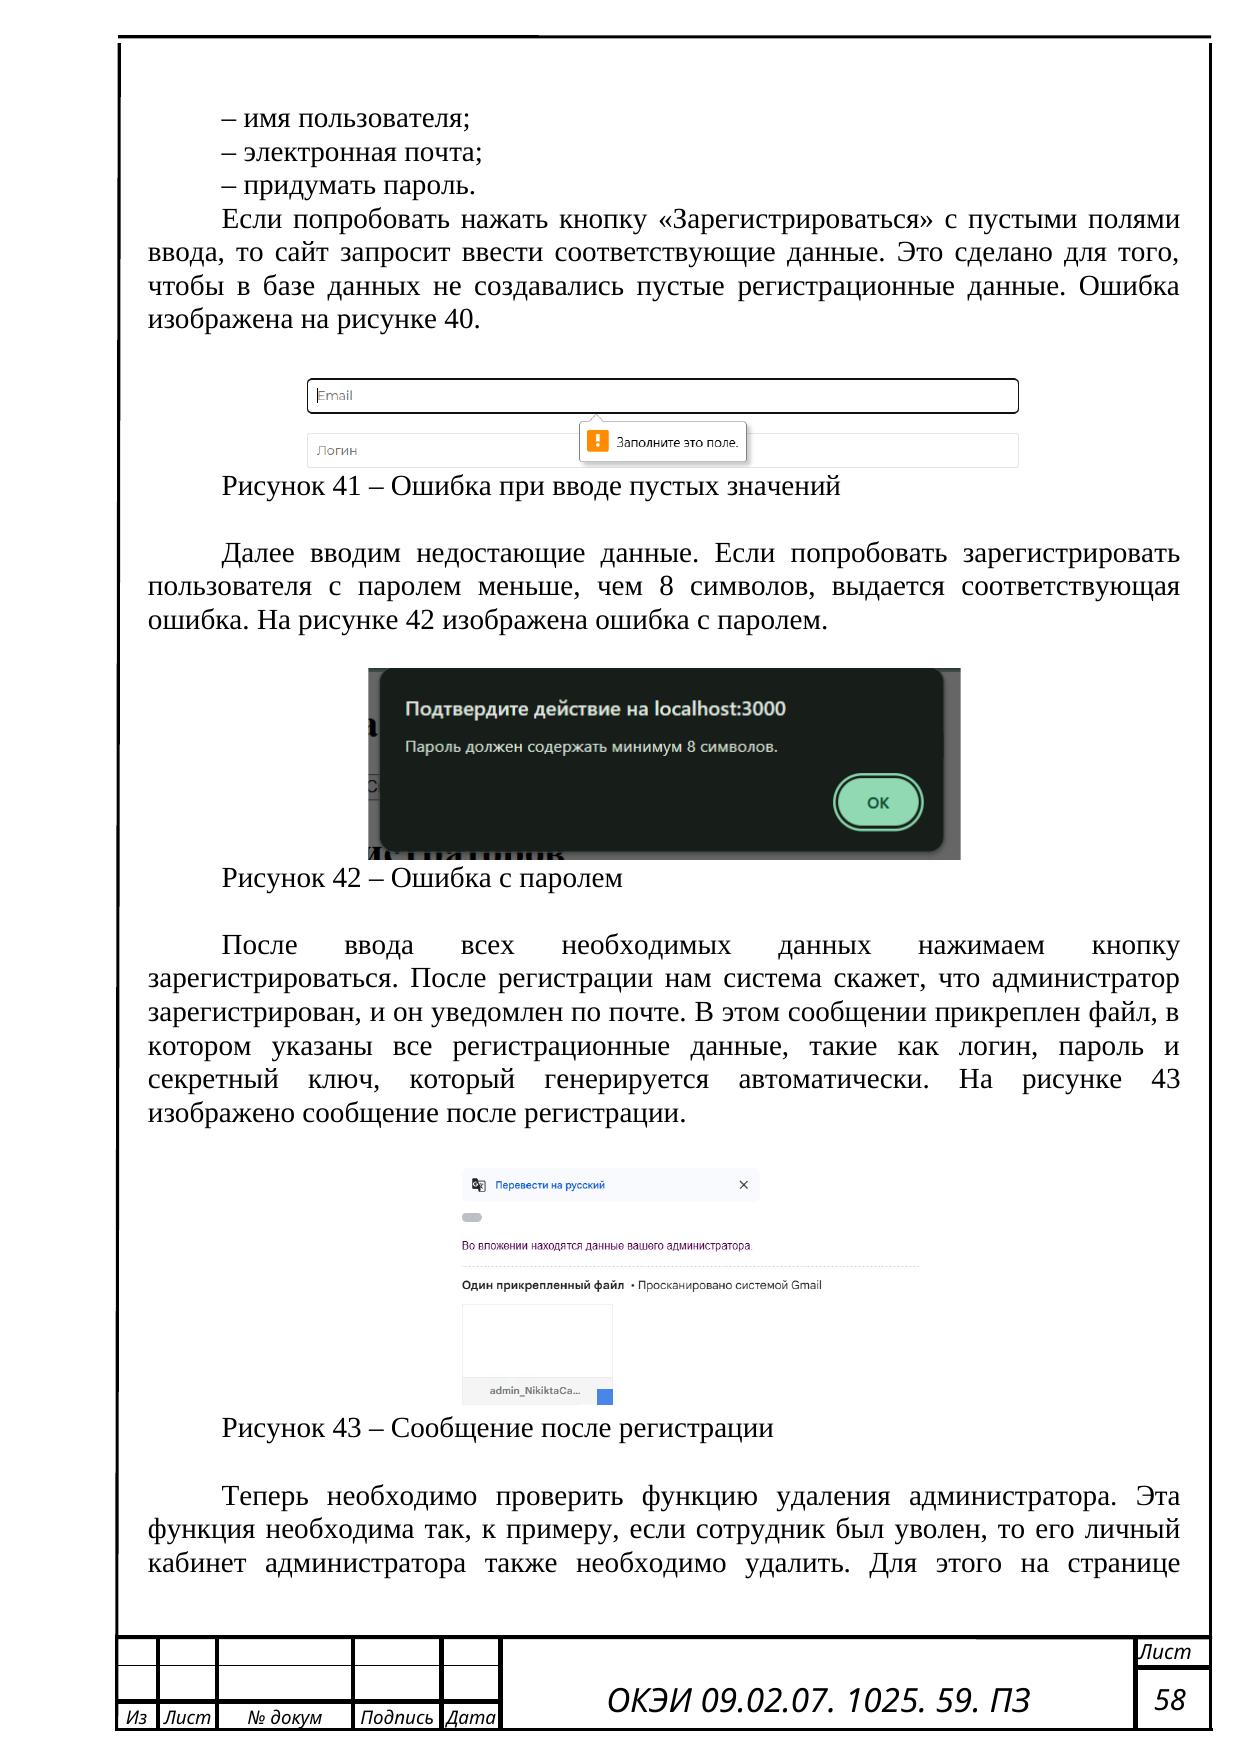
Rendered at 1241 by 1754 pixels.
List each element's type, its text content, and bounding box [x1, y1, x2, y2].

text Рисунок 43 – Сообщение после регистрации [148, 1411, 1181, 1444]
picture [301, 368, 1028, 468]
text Рисунок 42 – Ошибка с паролем [148, 860, 1181, 893]
text – имя пользователя; [148, 100, 1181, 134]
text Если попробовать нажать кнопку «Зарегистрироваться» с пустыми полями ввода, то сайт запросит ввести соответствующие данные. Это сделано для того, чтобы в базе данных не создавались пустые регистрационные данные. Ошибка изображена на рисунке 40. [148, 201, 1181, 335]
picture [409, 1161, 920, 1411]
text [148, 1478, 1181, 1578]
text – придумать пароль. [148, 167, 1181, 201]
text Далее вводим недостающие данные. Если попробовать зарегистрировать пользователя с паролем меньше, чем 8 символов, выдается соответствующая ошибка. На рисунке 42 изображена ошибка с паролем. [148, 535, 1181, 635]
text – электронная почта; [148, 134, 1181, 167]
text Рисунок 41 – Ошибка при вводе пустых значений [148, 468, 1181, 501]
picture [368, 668, 961, 860]
text После ввода всех необходимых данных нажимаем кнопку зарегистрироваться. После регистрации нам система скажет, что администратор зарегистрирован, и он уведомлен по почте. В этом сообщении прикреплен файл, в котором указаны все регистрационные данные, такие как логин, пароль и секретный ключ, который генерируется автоматически. На рисунке 43 изображено сообщение после регистрации. [148, 927, 1181, 1128]
